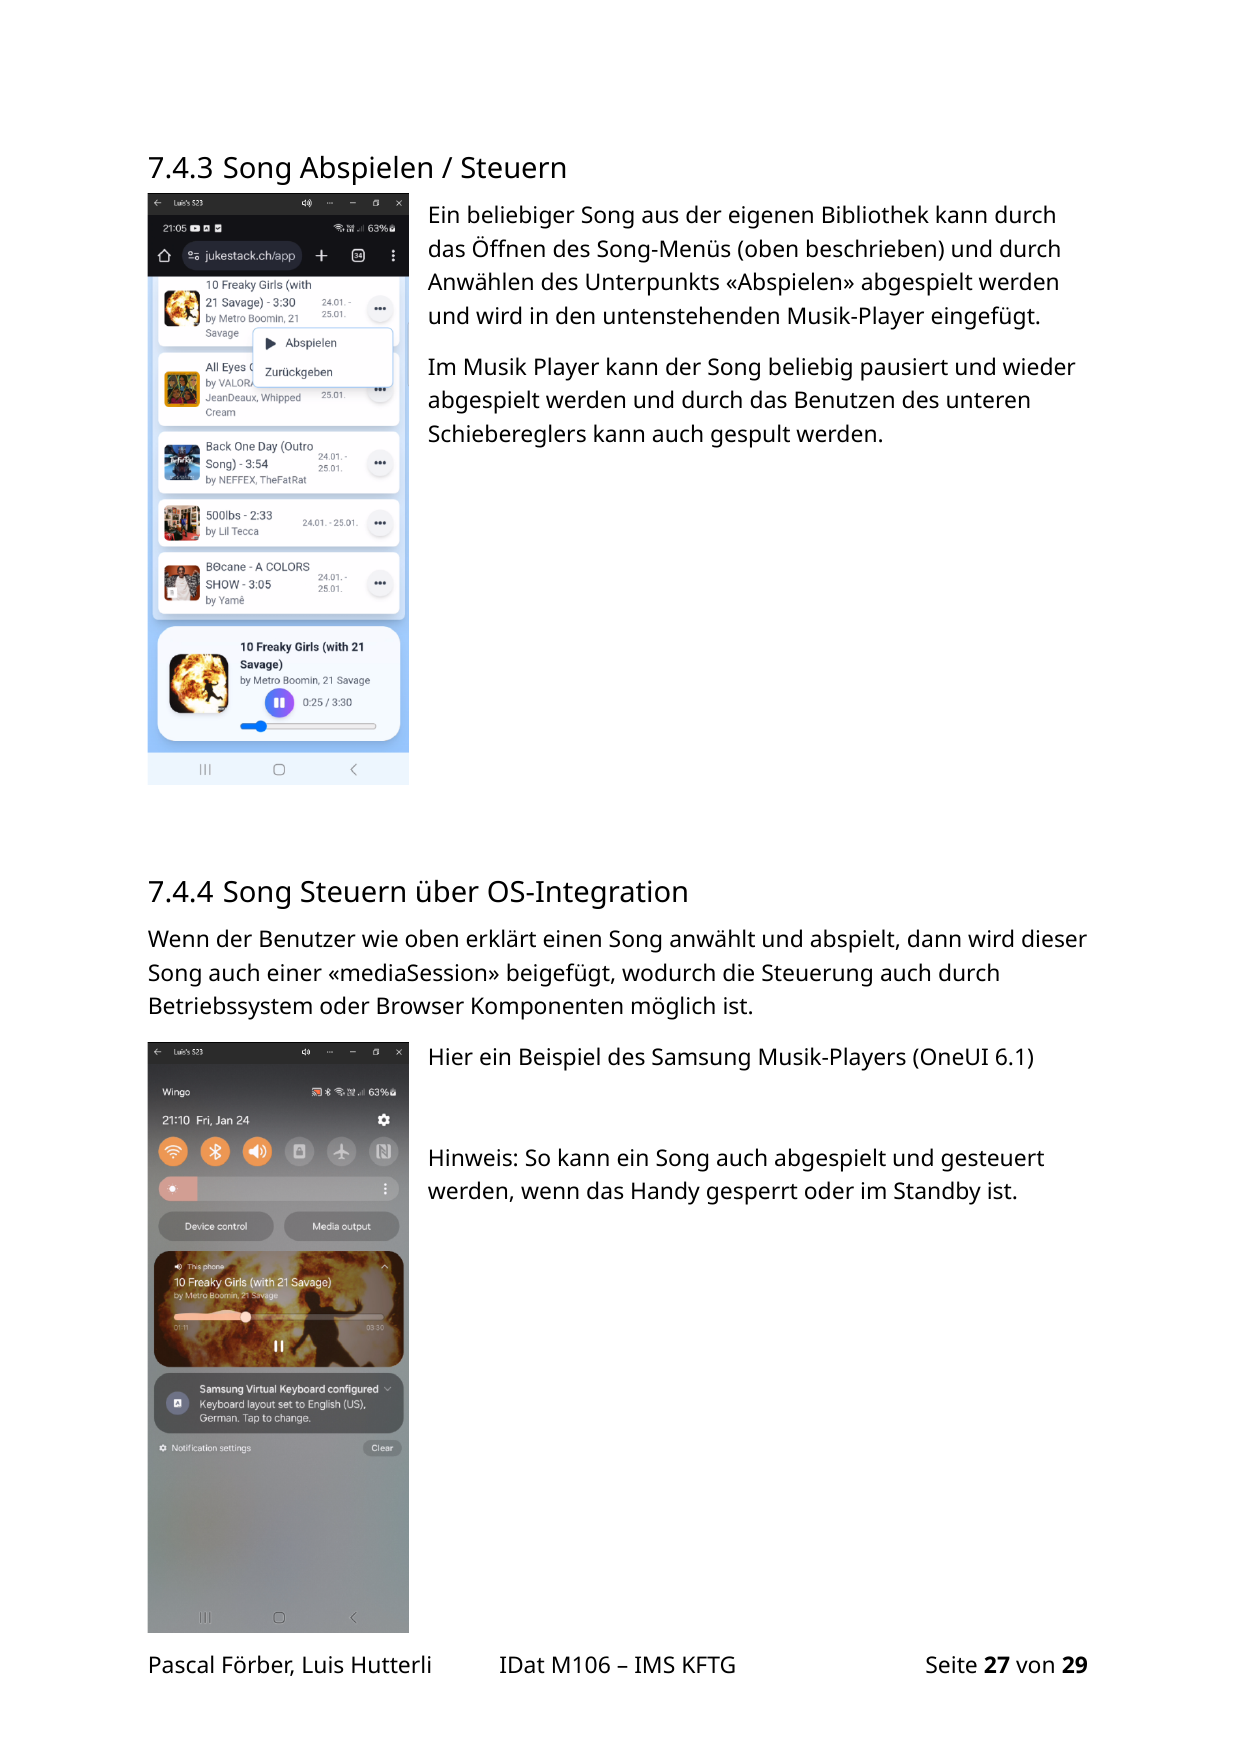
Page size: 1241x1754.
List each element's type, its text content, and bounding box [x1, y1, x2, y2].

picture [147, 1042, 409, 1633]
text Hier ein Beispiel des Samsung Musik-Players (OneUI 6.1) [148, 1041, 1093, 1072]
subtitle Song Abspielen / Steuern [148, 148, 1093, 187]
picture [147, 193, 409, 785]
text Im Musik Player kann der Song beliebig pausiert und wieder abgespielt werden und durch das Benutzen des unteren Schiebereglers kann auch gespult werden. [409, 350, 1093, 449]
text Ein beliebiger Song aus der eigenen Bibliothek kann durch das Öffnen des Song-Menüs (oben beschrieben) und durch Anwählen des Unterpunkts «Abspielen» abgespielt werden und wird in den untenstehenden Musik-Player eingefügt. [409, 199, 1093, 331]
subtitle Song Steuern über OS-Integration [148, 872, 1093, 911]
text Hinweis: So kann ein Song auch abgespielt und gesteuert werden, wenn das Handy gesperrt oder im Standby ist. [409, 1142, 1093, 1207]
text Wenn der Benutzer wie oben erklärt einen Song anwählt und abspielt, dann wird dieser Song auch einer «mediaSession» beigefügt, wodurch die Steuerung auch durch Betriebssystem oder Browser Komponenten möglich ist. [148, 923, 1093, 1022]
